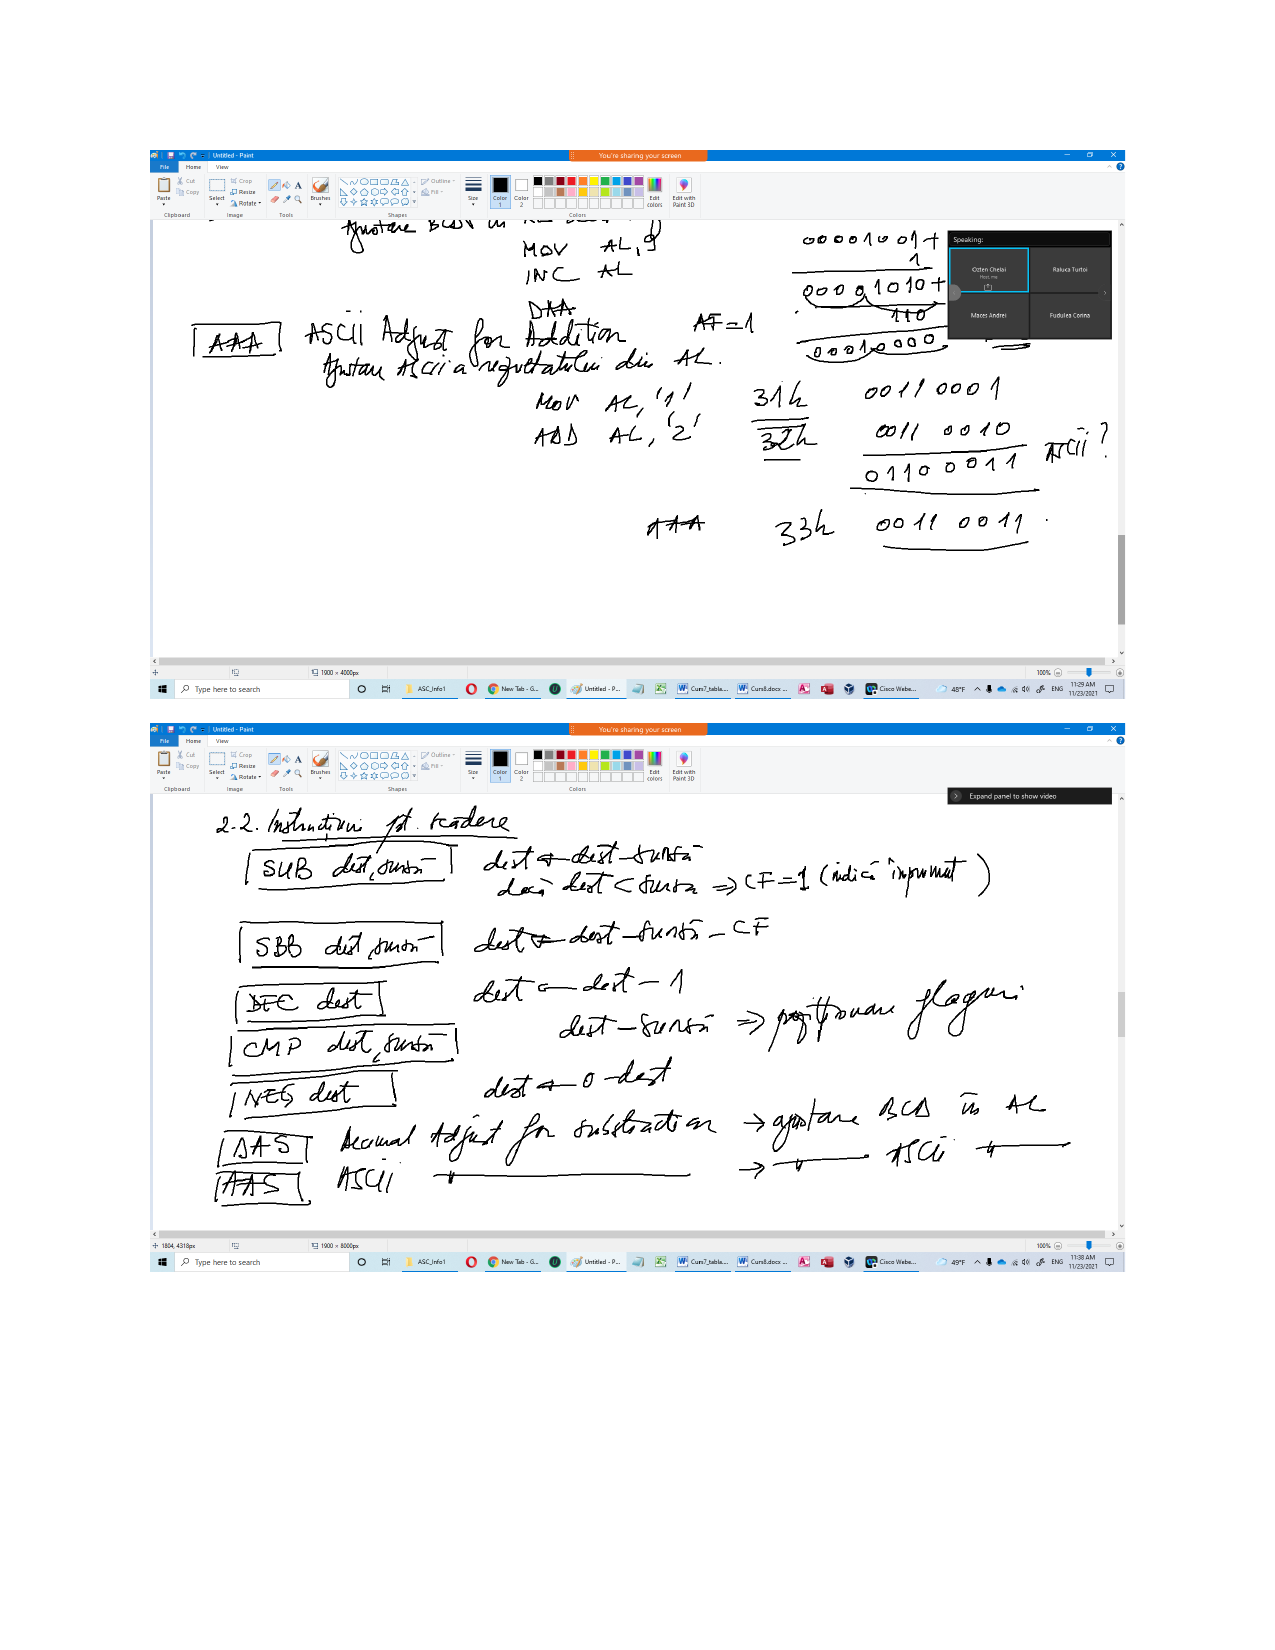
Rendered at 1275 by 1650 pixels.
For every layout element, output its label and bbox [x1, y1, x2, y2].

picture [150, 723, 1125, 1272]
picture [150, 150, 1125, 699]
